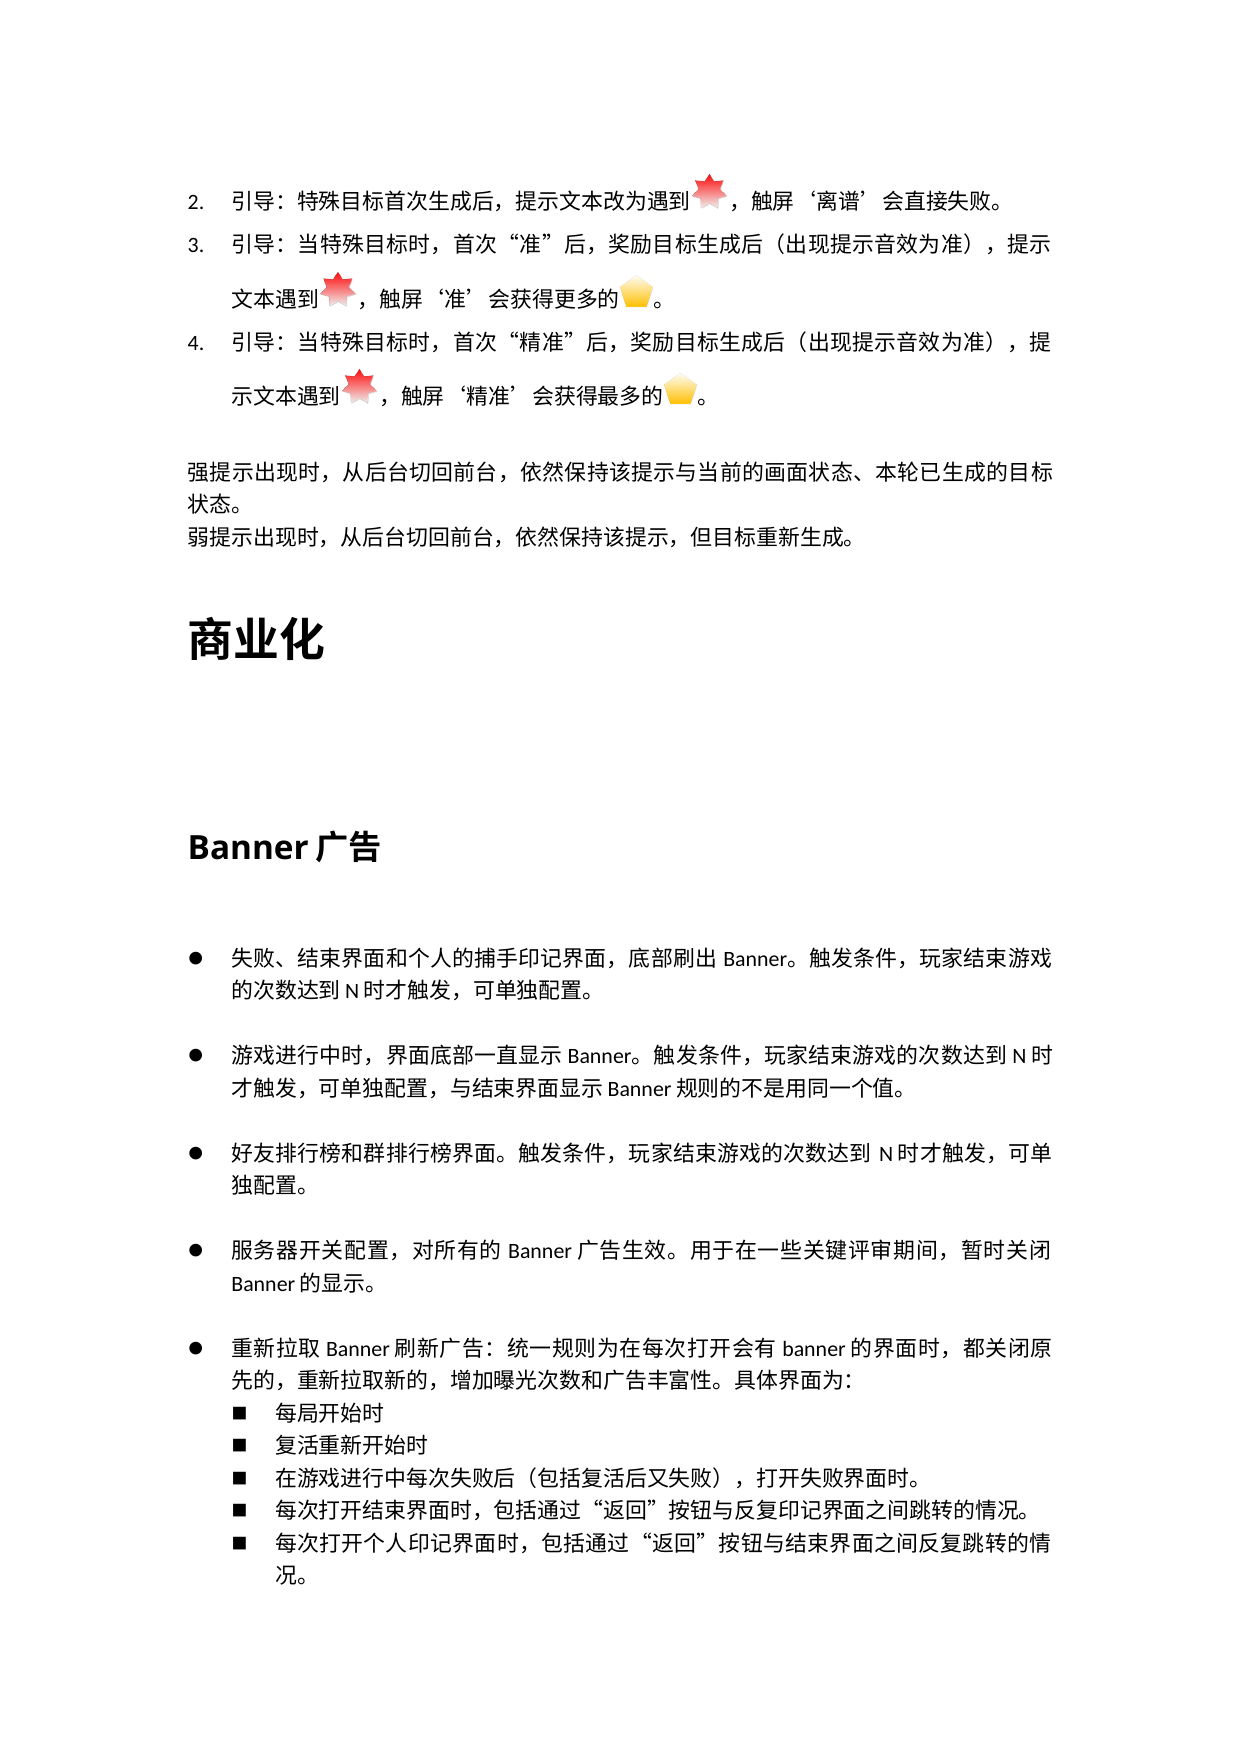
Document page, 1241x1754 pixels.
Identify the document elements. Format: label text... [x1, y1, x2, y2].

list 好友排行榜和群排行榜界面。触发条件，玩家结束游戏的次数达到N时才触发，可单独配置。 [187, 1135, 1053, 1200]
list 重新拉取Banner刷新广告：统一规则为在每次打开会有banner的界面时，都关闭原先的，重新拉取新的，增加曝光次数和广告丰富性。具体界面为： [187, 1330, 1053, 1395]
list 在游戏进行中每次失败后（包括复活后又失败），打开失败界面时。 [231, 1460, 1053, 1493]
text 强提示出现时，从后台切回前台，依然保持该提示与当前的画面状态、本轮已生成的目标状态。 [187, 454, 1053, 519]
list 引导：特殊目标首次生成后，提示文本改为遇到，触屏‘离谱’会直接失败。 [187, 162, 1053, 227]
list 失败、结束界面和个人的捕手印记界面，底部刷出Banner。触发条件，玩家结束游戏的次数达到N时才触发，可单独配置。 [187, 940, 1053, 1005]
list 每局开始时 [231, 1395, 1053, 1428]
list 引导：当特殊目标时，首次“准”后，奖励目标生成后（出现提示音效为准），提示文本遇到，触屏‘准’会获得更多的。 [187, 227, 1053, 324]
list 每次打开结束界面时，包括通过“返回”按钮与反复印记界面之间跳转的情况。 [231, 1493, 1053, 1525]
subtitle 商业化 [187, 587, 1053, 685]
list 引导：当特殊目标时，首次“精准”后，奖励目标生成后（出现提示音效为准），提示文本遇到，触屏‘精准’会获得最多的。 [187, 324, 1053, 422]
list 复活重新开始时 [231, 1428, 1053, 1460]
text 弱提示出现时，从后台切回前台，依然保持该提示，但目标重新生成。 [187, 519, 1053, 552]
list 游戏进行中时，界面底部一直显示Banner。触发条件，玩家结束游戏的次数达到N时才触发，可单独配置，与结束界面显示Banner规则的不是用同一个值。 [187, 1038, 1053, 1103]
list 服务器开关配置，对所有的Banner广告生效。用于在一些关键评审期间，暂时关闭Banner的显示。 [187, 1233, 1053, 1298]
list 每次打开个人印记界面时，包括通过“返回”按钮与结束界面之间反复跳转的情况。 [231, 1525, 1053, 1590]
subtitle Banner广告 [187, 813, 1053, 878]
